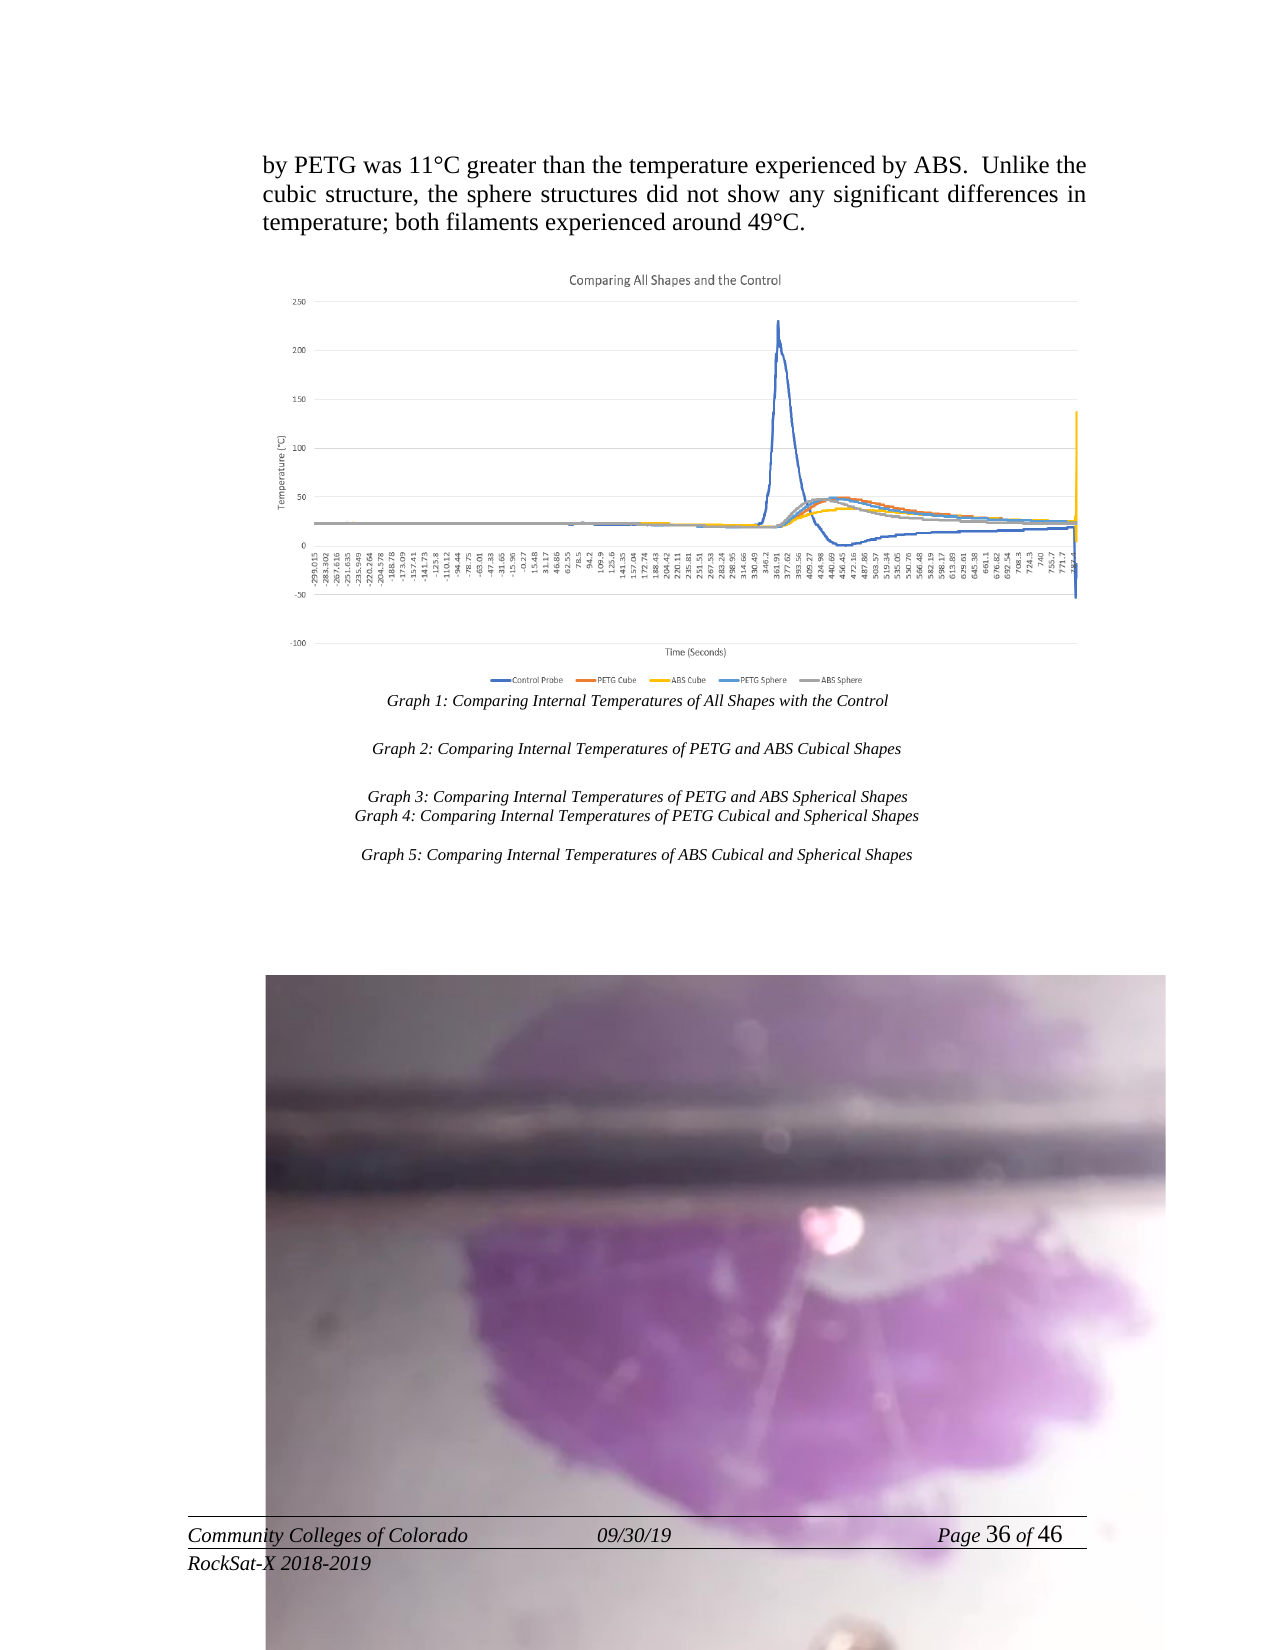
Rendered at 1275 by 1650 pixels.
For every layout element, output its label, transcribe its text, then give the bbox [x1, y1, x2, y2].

picture [265, 975, 1166, 1650]
text Graph 3: Comparing Internal Temperatures of PETG and ABS Spherical Shapes [187, 787, 1087, 806]
text Graph 2 shows a pretty big distinction in temperature detected. When analyzing the cubic structure, ABS shows that it did a better job at shielding the internal probe from heat compared to the PETG. The maximum temperature experienced by PETG was 11°C greater than the temperature experienced by ABS. Unlike the cubic structure, the sphere structures did not show any significant differences in temperature; both filaments experienced around 49°C. [262, 150, 1087, 236]
text Graph 4: Comparing Internal Temperatures of PETG Cubical and Spherical Shapes [187, 806, 1087, 825]
text Graph 5: Comparing Internal Temperatures of ABS Cubical and Spherical Shapes [187, 844, 1087, 864]
text Graph 1: Comparing Internal Temperatures of All Shapes with the Control [187, 691, 1087, 710]
picture [264, 265, 1086, 691]
text Graph 2: Comparing Internal Temperatures of PETG and ABS Cubical Shapes [187, 739, 1087, 758]
